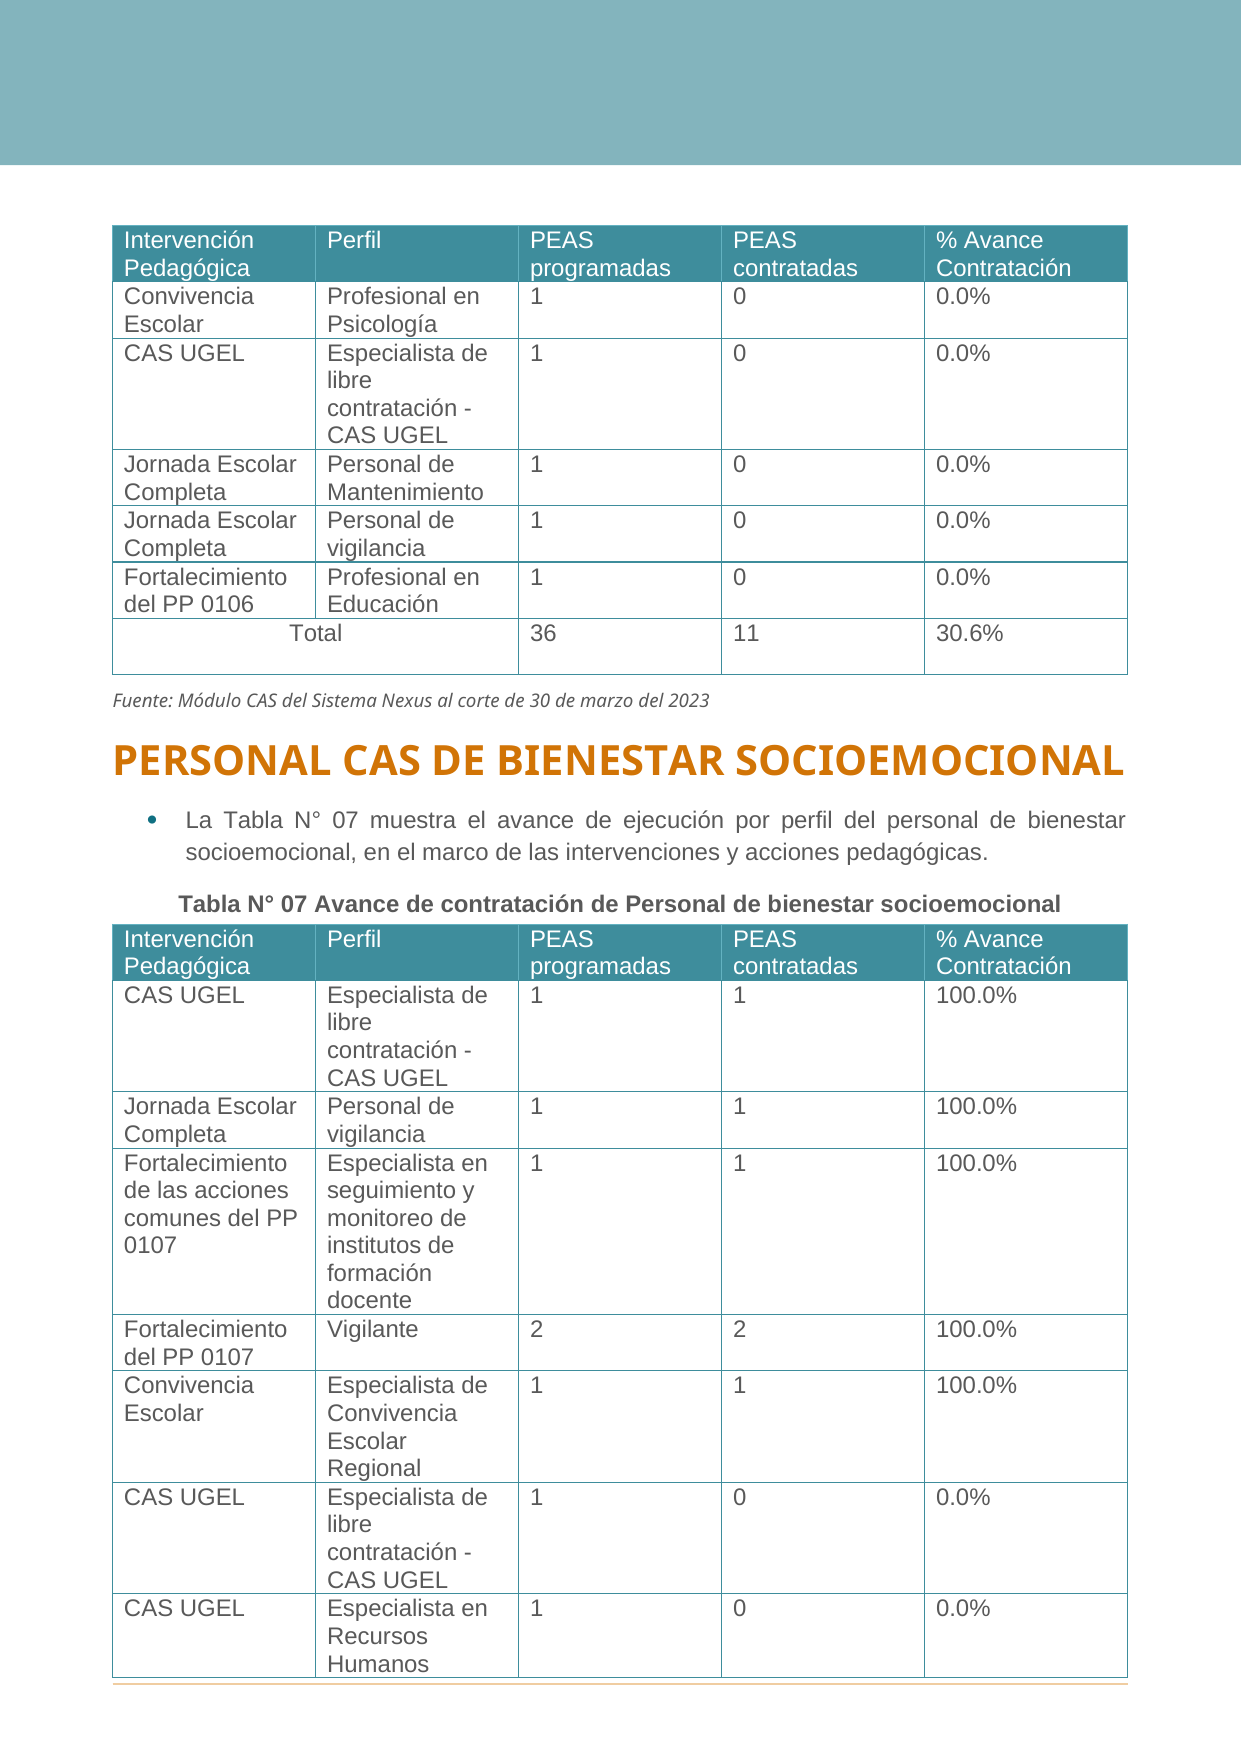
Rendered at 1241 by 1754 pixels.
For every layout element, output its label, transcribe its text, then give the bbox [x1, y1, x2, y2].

table_cell Profesional en Educación [316, 563, 518, 618]
text Fuente: Módulo CAS del Sistema Nexus al corte de 30 de marzo del 2023 [112, 687, 1128, 713]
table_cell Jornada Escolar Completa [113, 450, 315, 505]
table_cell Especialista de libre contratación - CAS UGEL [316, 1483, 518, 1593]
table_cell Jornada Escolar Completa [113, 506, 315, 561]
table_header Perfil [316, 226, 518, 281]
table_cell Total [113, 619, 518, 674]
table_cell 1 [519, 450, 721, 505]
table_cell 30.6% [925, 619, 1127, 674]
table_cell 1 [722, 1092, 924, 1147]
table_cell Convivencia Escolar [113, 282, 315, 337]
table_header Perfil [316, 925, 518, 980]
table_cell Fortalecimiento del PP 0107 [113, 1315, 315, 1370]
table_cell Fortalecimiento de las acciones comunes del PP 0107 [113, 1149, 315, 1314]
table_cell 0 [722, 339, 924, 449]
table_header Intervención Pedagógica [113, 925, 315, 980]
table_cell Convivencia Escolar [113, 1371, 315, 1482]
table_cell 0.0% [925, 339, 1127, 449]
table_cell 0 [722, 506, 924, 561]
table_cell 100.0% [925, 1092, 1127, 1147]
table_cell 1 [722, 1371, 924, 1482]
table_cell Personal de Mantenimiento [316, 450, 518, 505]
list La Tabla N° 07 muestra el avance de ejecución por perfil del personal de bienestar socioemocional, en el marco de las intervenciones y acciones pedagógicas. [148, 806, 1128, 865]
table_cell 0.0% [925, 282, 1127, 337]
table_cell 0.0% [925, 1594, 1127, 1677]
table_cell Jornada Escolar Completa [113, 1092, 315, 1147]
table_header PEAS programadas [519, 925, 721, 980]
table_cell 1 [519, 563, 721, 618]
table_cell 1 [519, 1483, 721, 1593]
table_cell Personal de vigilancia [316, 506, 518, 561]
table_cell Especialista de libre contratación - CAS UGEL [316, 981, 518, 1091]
table_cell 1 [519, 506, 721, 561]
table_cell 100.0% [925, 981, 1127, 1091]
table_cell 1 [519, 339, 721, 449]
table_cell 100.0% [925, 1149, 1127, 1314]
table_header % Avance Contratación [925, 925, 1127, 980]
table_cell CAS UGEL [113, 1594, 315, 1677]
text Tabla N° 07 Avance de contratación de Personal de bienestar socioemocional [112, 890, 1128, 918]
table_cell 1 [519, 981, 721, 1091]
table_cell Especialista de Convivencia Escolar Regional [316, 1371, 518, 1482]
table_cell 1 [519, 1092, 721, 1147]
table_cell 2 [519, 1315, 721, 1370]
table_header PEAS contratadas [722, 226, 924, 281]
table_cell 0.0% [925, 563, 1127, 618]
table_cell 0.0% [925, 1483, 1127, 1593]
table_cell Vigilante [316, 1315, 518, 1370]
table_cell Fortalecimiento del PP 0106 [113, 563, 315, 618]
table_header Intervención Pedagógica [113, 226, 315, 281]
table_cell 0 [722, 1594, 924, 1677]
table_cell 1 [722, 1149, 924, 1314]
table_cell Profesional en Psicología [316, 282, 518, 337]
table_cell 1 [519, 1371, 721, 1482]
table_cell 11 [722, 619, 924, 674]
table_cell 0.0% [925, 450, 1127, 505]
table_header PEAS contratadas [722, 925, 924, 980]
table_cell 2 [722, 1315, 924, 1370]
table_header % Avance Contratación [925, 226, 1127, 281]
table_cell 100.0% [925, 1315, 1127, 1370]
table_cell 1 [722, 981, 924, 1091]
table_cell 0 [722, 450, 924, 505]
table_cell Especialista en seguimiento y monitoreo de institutos de formación docente [316, 1149, 518, 1314]
subtitle PERSONAL CAS DE BIENESTAR SOCIOEMOCIONAL [112, 731, 1128, 787]
table_cell 0 [722, 563, 924, 618]
table_cell 0 [722, 1483, 924, 1593]
table_cell 0 [722, 282, 924, 337]
table_header PEAS programadas [519, 226, 721, 281]
table_cell Especialista de libre contratación - CAS UGEL [316, 339, 518, 449]
table_cell CAS UGEL [113, 339, 315, 449]
table_cell CAS UGEL [113, 1483, 315, 1593]
table_cell Personal de vigilancia [316, 1092, 518, 1147]
table_cell 36 [519, 619, 721, 674]
table_cell Especialista en Recursos Humanos [316, 1594, 518, 1677]
table_cell CAS UGEL [113, 981, 315, 1091]
table_cell 1 [519, 1149, 721, 1314]
table_cell 100.0% [925, 1371, 1127, 1482]
table_cell 1 [519, 282, 721, 337]
table_cell 0.0% [925, 506, 1127, 561]
table_cell 1 [519, 1594, 721, 1677]
